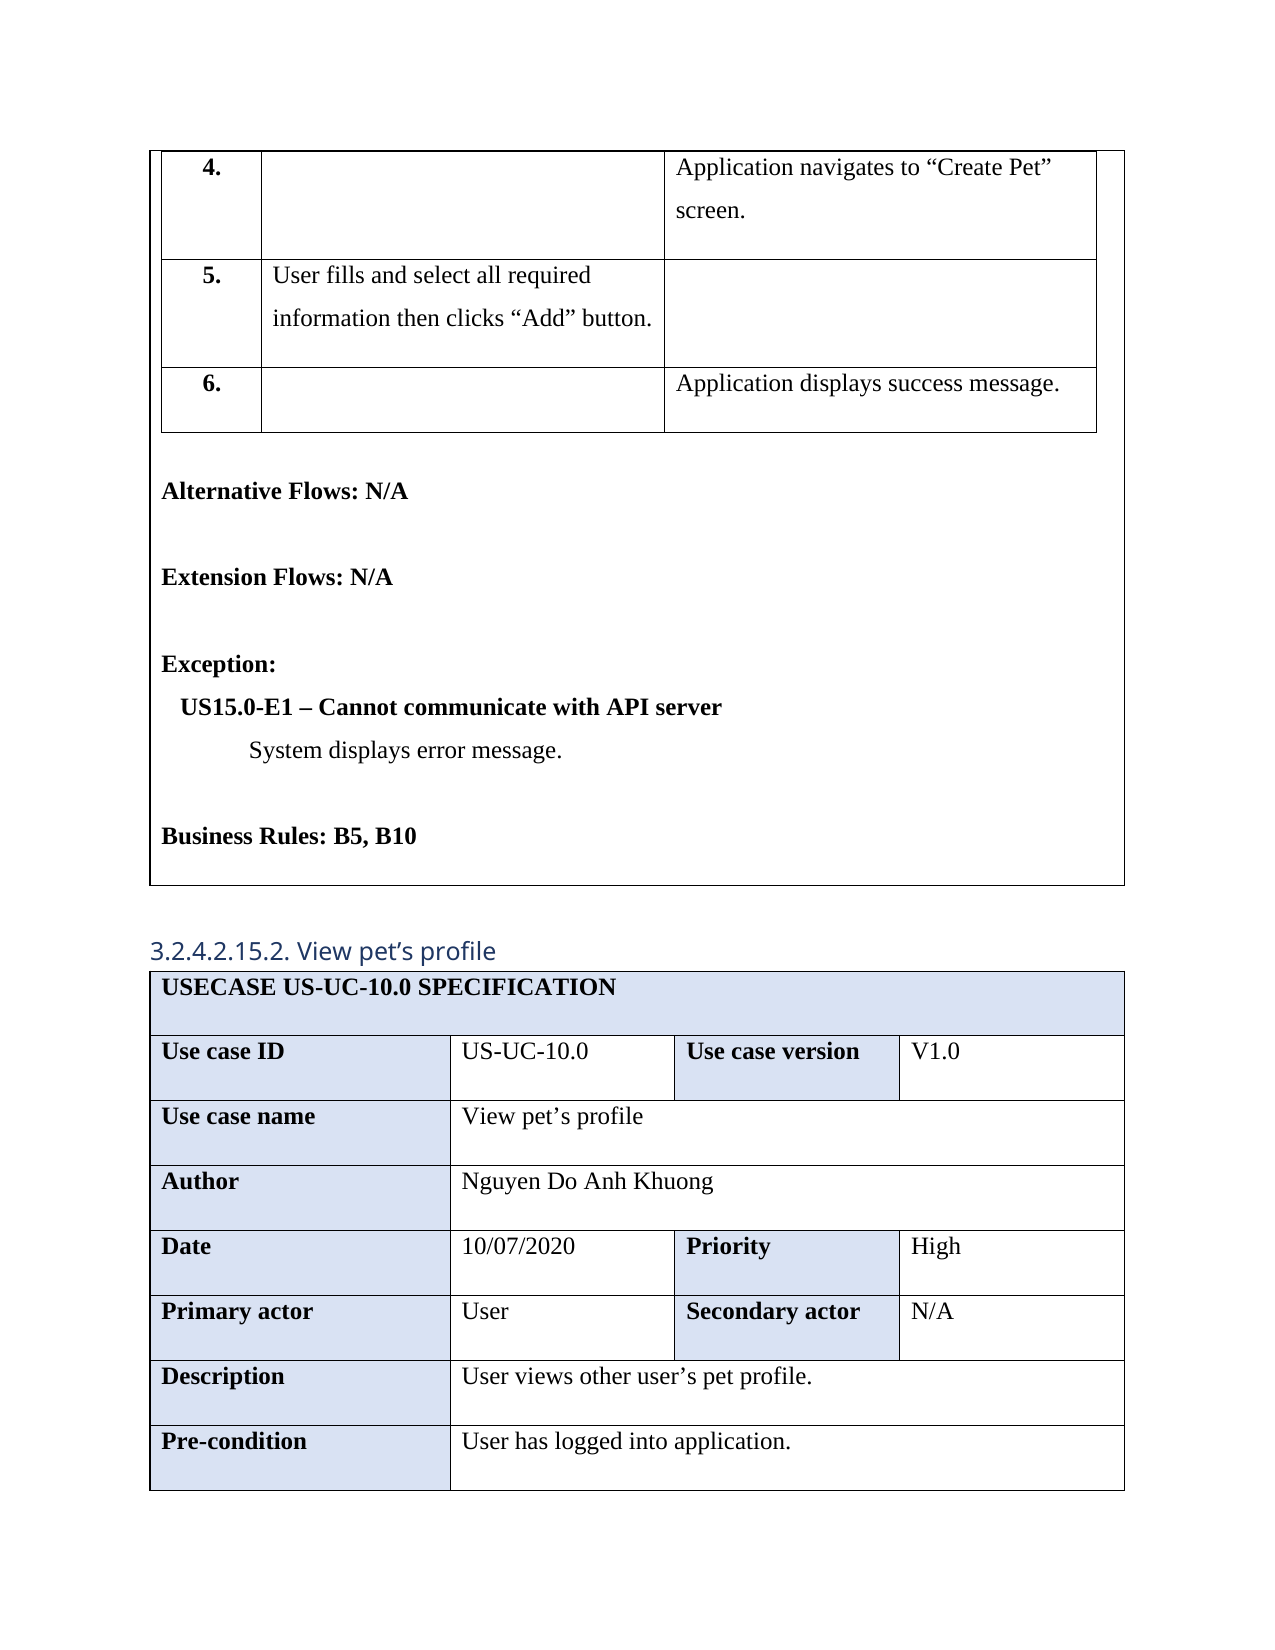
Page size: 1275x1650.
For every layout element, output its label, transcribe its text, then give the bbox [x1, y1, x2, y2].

subtitle 3.2.4.2.15.2. View pet’s profile [150, 934, 1125, 968]
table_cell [151, 151, 1124, 885]
table_cell User views other user’s pet profile. [451, 1361, 1124, 1425]
table_cell Date [151, 1231, 450, 1295]
table_cell High [900, 1231, 1124, 1295]
table_cell US-UC-10.0 [451, 1036, 674, 1100]
table_cell N/A [900, 1296, 1124, 1360]
table_header USECASE US-UC-10.0 SPECIFICATION [151, 972, 1124, 1035]
table_cell View pet’s profile [451, 1101, 1124, 1165]
table_cell Priority [675, 1231, 899, 1295]
table_cell Use case version [675, 1036, 899, 1100]
table_cell Primary actor [151, 1296, 450, 1360]
table_cell Use case ID [151, 1036, 450, 1100]
table_cell User has logged into application. [451, 1426, 1124, 1490]
table_cell Secondary actor [675, 1296, 899, 1360]
table_cell Nguyen Do Anh Khuong [451, 1166, 1124, 1230]
table_cell User [451, 1296, 674, 1360]
table_cell V1.0 [900, 1036, 1124, 1100]
table_cell Pre-condition [151, 1426, 450, 1490]
table_cell 10/07/2020 [451, 1231, 674, 1295]
table_cell Description [151, 1361, 450, 1425]
table_cell Use case name [151, 1101, 450, 1165]
table_cell Author [151, 1166, 450, 1230]
